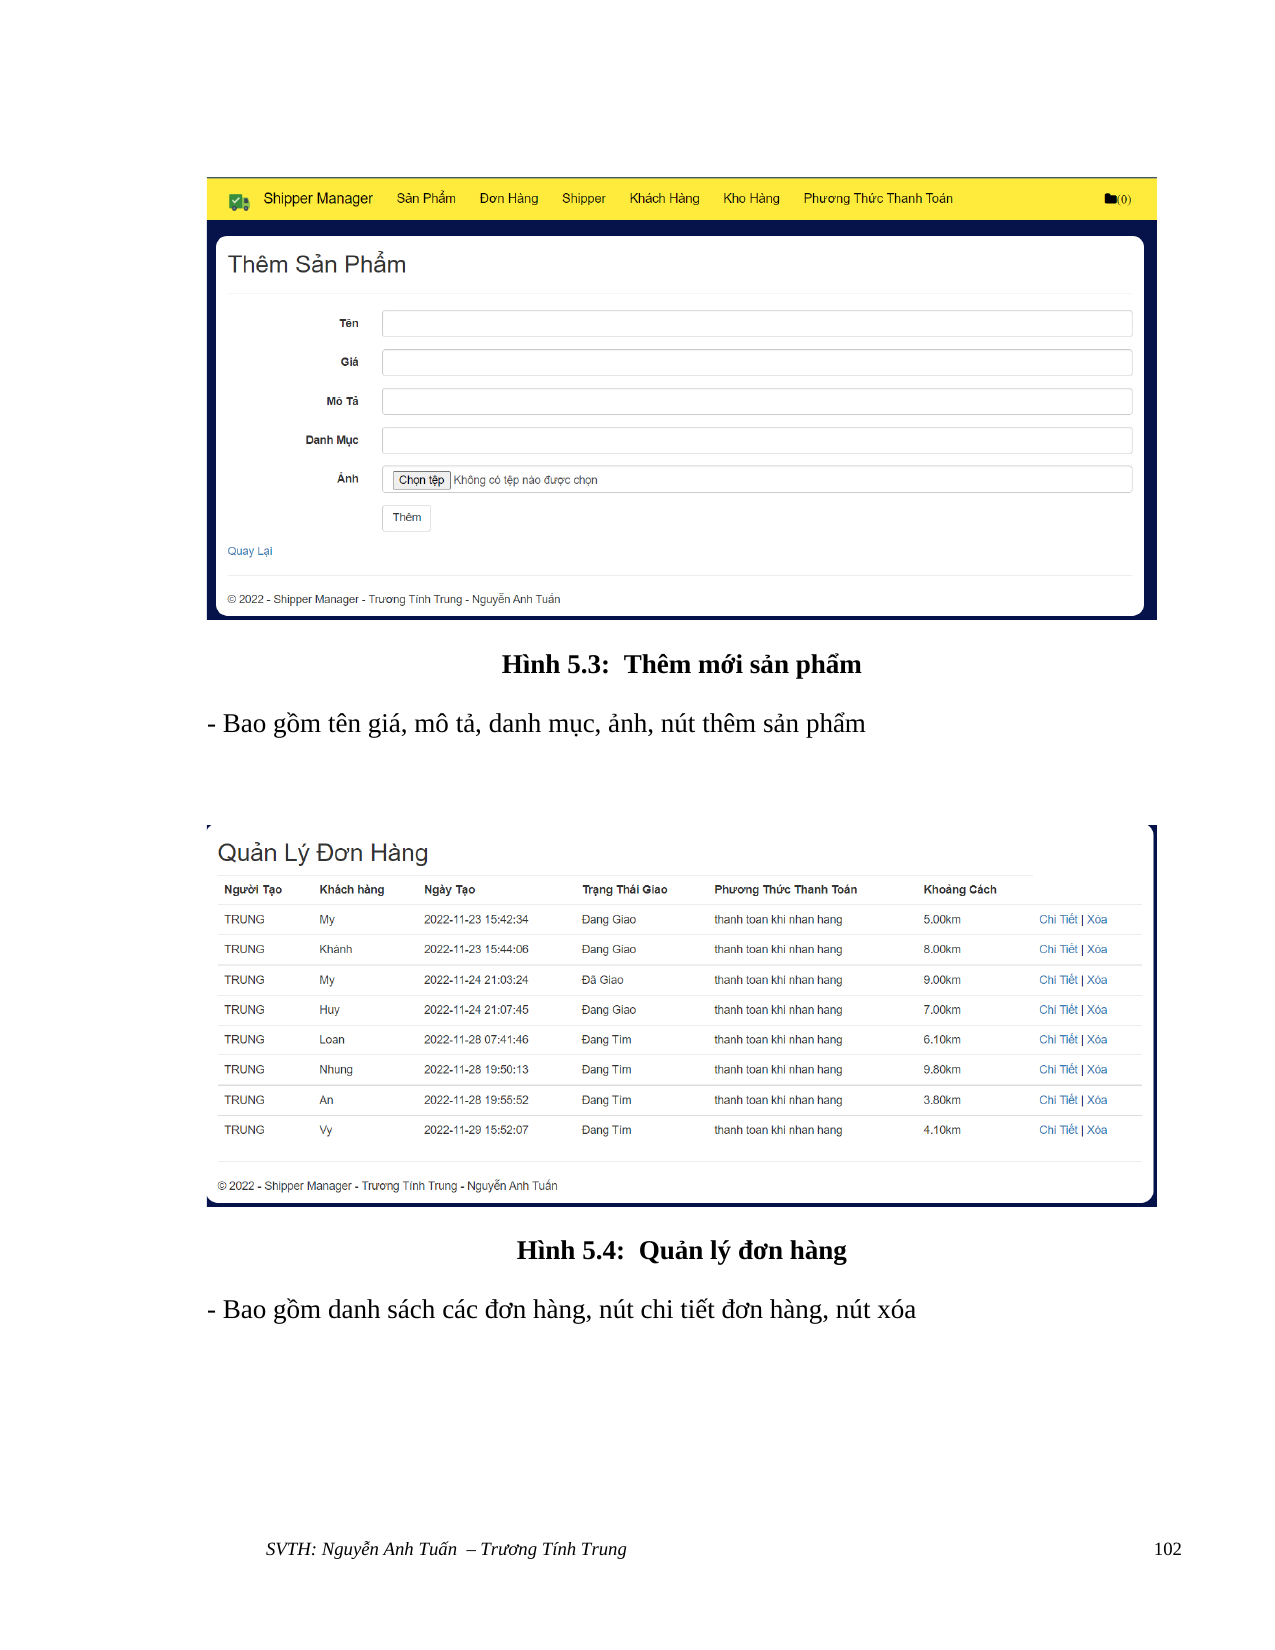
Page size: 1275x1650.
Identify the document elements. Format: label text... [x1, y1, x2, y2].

picture [206, 825, 1157, 1207]
picture [206, 177, 1157, 620]
text Quản lý đơn hàng [207, 1234, 1157, 1265]
text - Bao gồm tên giá, mô tả, danh mục, ảnh, nút thêm sản phẩm [207, 707, 1157, 738]
text - Bao gồm danh sách các đơn hàng, nút chi tiết đơn hàng, nút xóa [207, 1293, 1157, 1324]
text Thêm mới sản phẩm [207, 648, 1157, 679]
